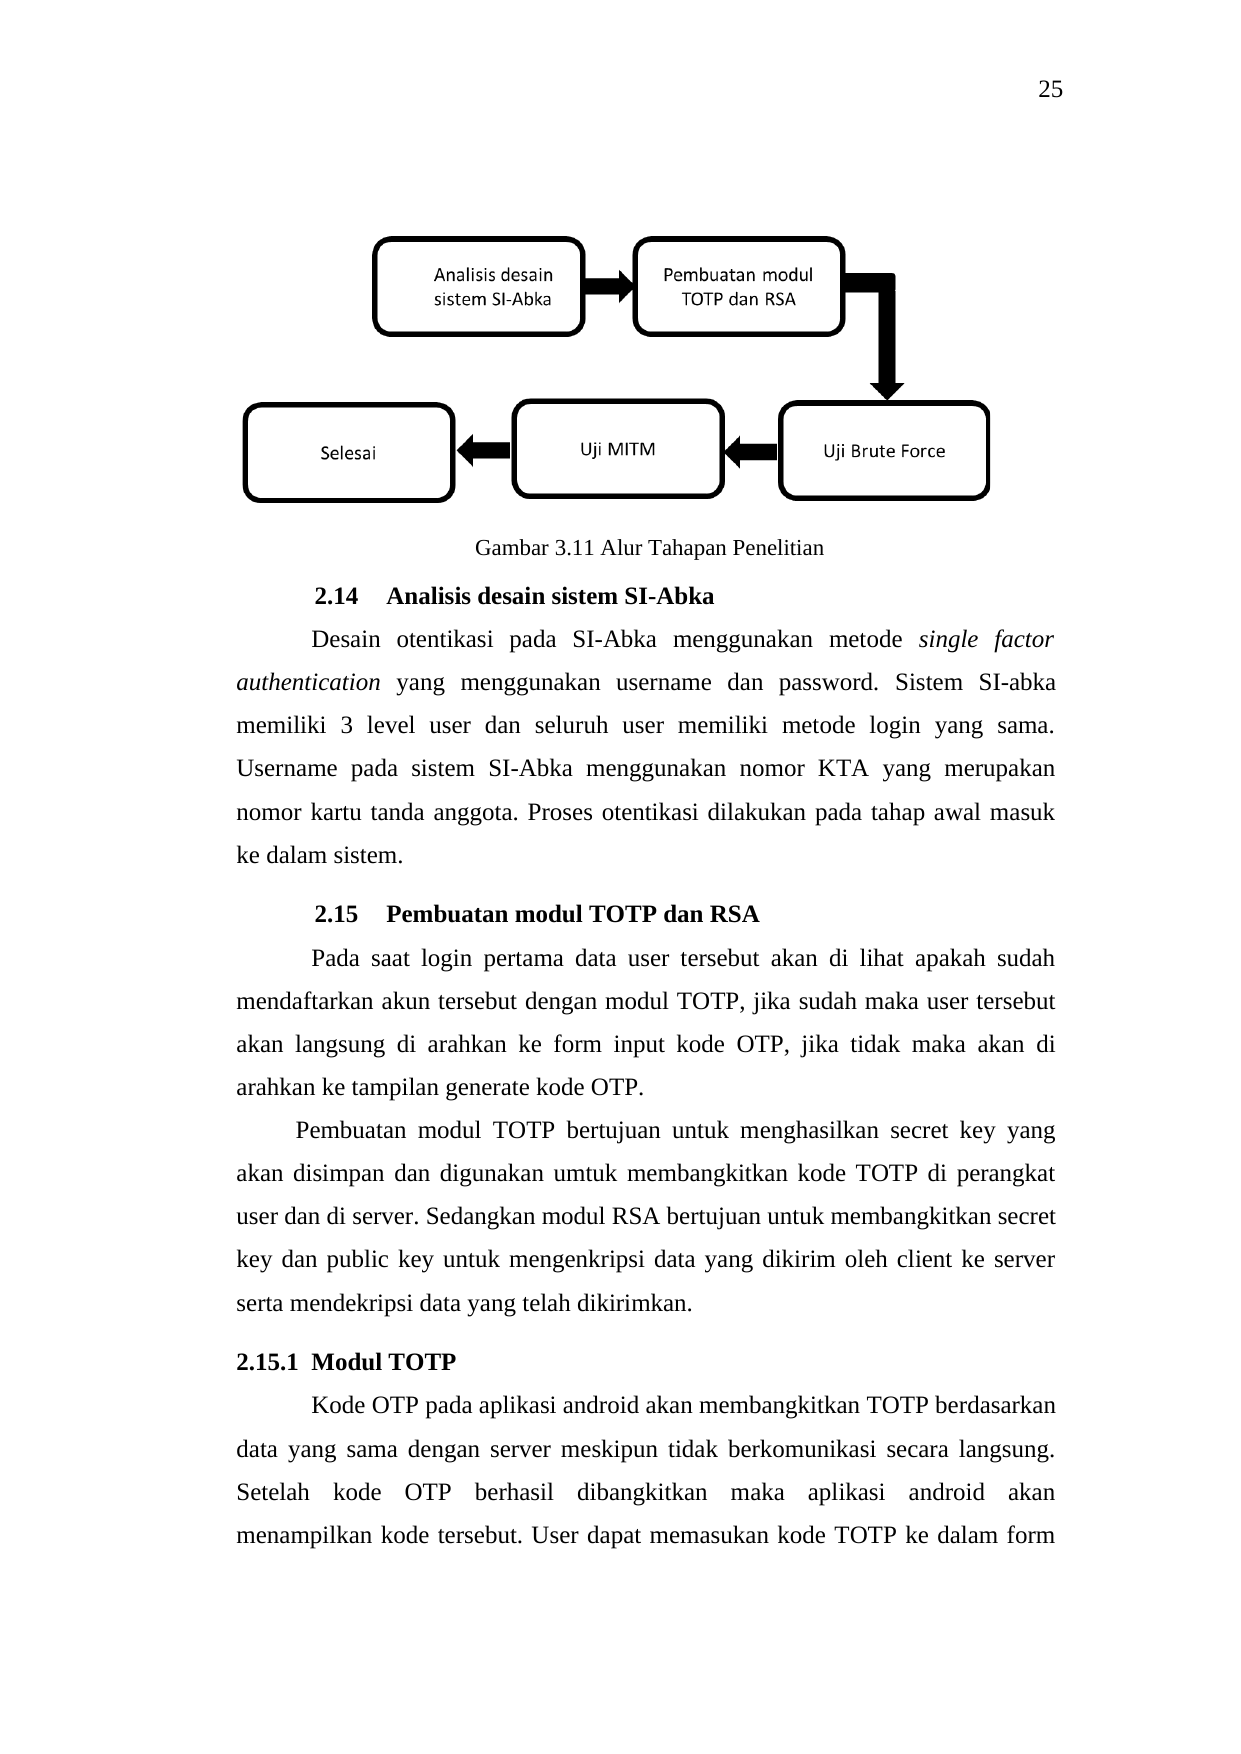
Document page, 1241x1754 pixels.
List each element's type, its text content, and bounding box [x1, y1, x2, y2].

subtitle Modul TOTP [236, 1347, 1056, 1376]
text Pada saat login pertama data user tersebut akan di lihat apakah sudah mendaftarkan akun tersebut dengan modul TOTP, jika sudah maka user tersebut akan langsung di arahkan ke form input kode OTP, jika tidak maka akan di arahkan ke tampilan generate kode OTP. [236, 943, 1056, 1101]
text Desain otentikasi pada SI-Abka menggunakan metode single factor authentication yang menggunakan username dan password. Sistem SI-abka memiliki 3 level user dan seluruh user memiliki metode login yang sama. Username pada sistem SI-Abka menggunakan nomor KTA yang merupakan nomor kartu tanda anggota. Proses otentikasi dilakukan pada tahap awal masuk ke dalam sistem. [236, 624, 1056, 868]
subtitle Analisis desain sistem SI-Abka [314, 581, 1063, 610]
subtitle Pembuatan modul TOTP dan RSA [314, 899, 1063, 928]
text Pembuatan modul TOTP bertujuan untuk menghasilkan secret key yang akan disimpan dan digunakan umtuk membangkitkan kode TOTP di perangkat user dan di server. Sedangkan modul RSA bertujuan untuk membangkitkan secret key dan public key untuk mengenkripsi data yang dikirim oleh client ke server serta mendekripsi data yang telah dikirimkan. [236, 1115, 1056, 1316]
picture [242, 236, 991, 503]
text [236, 1391, 1056, 1549]
